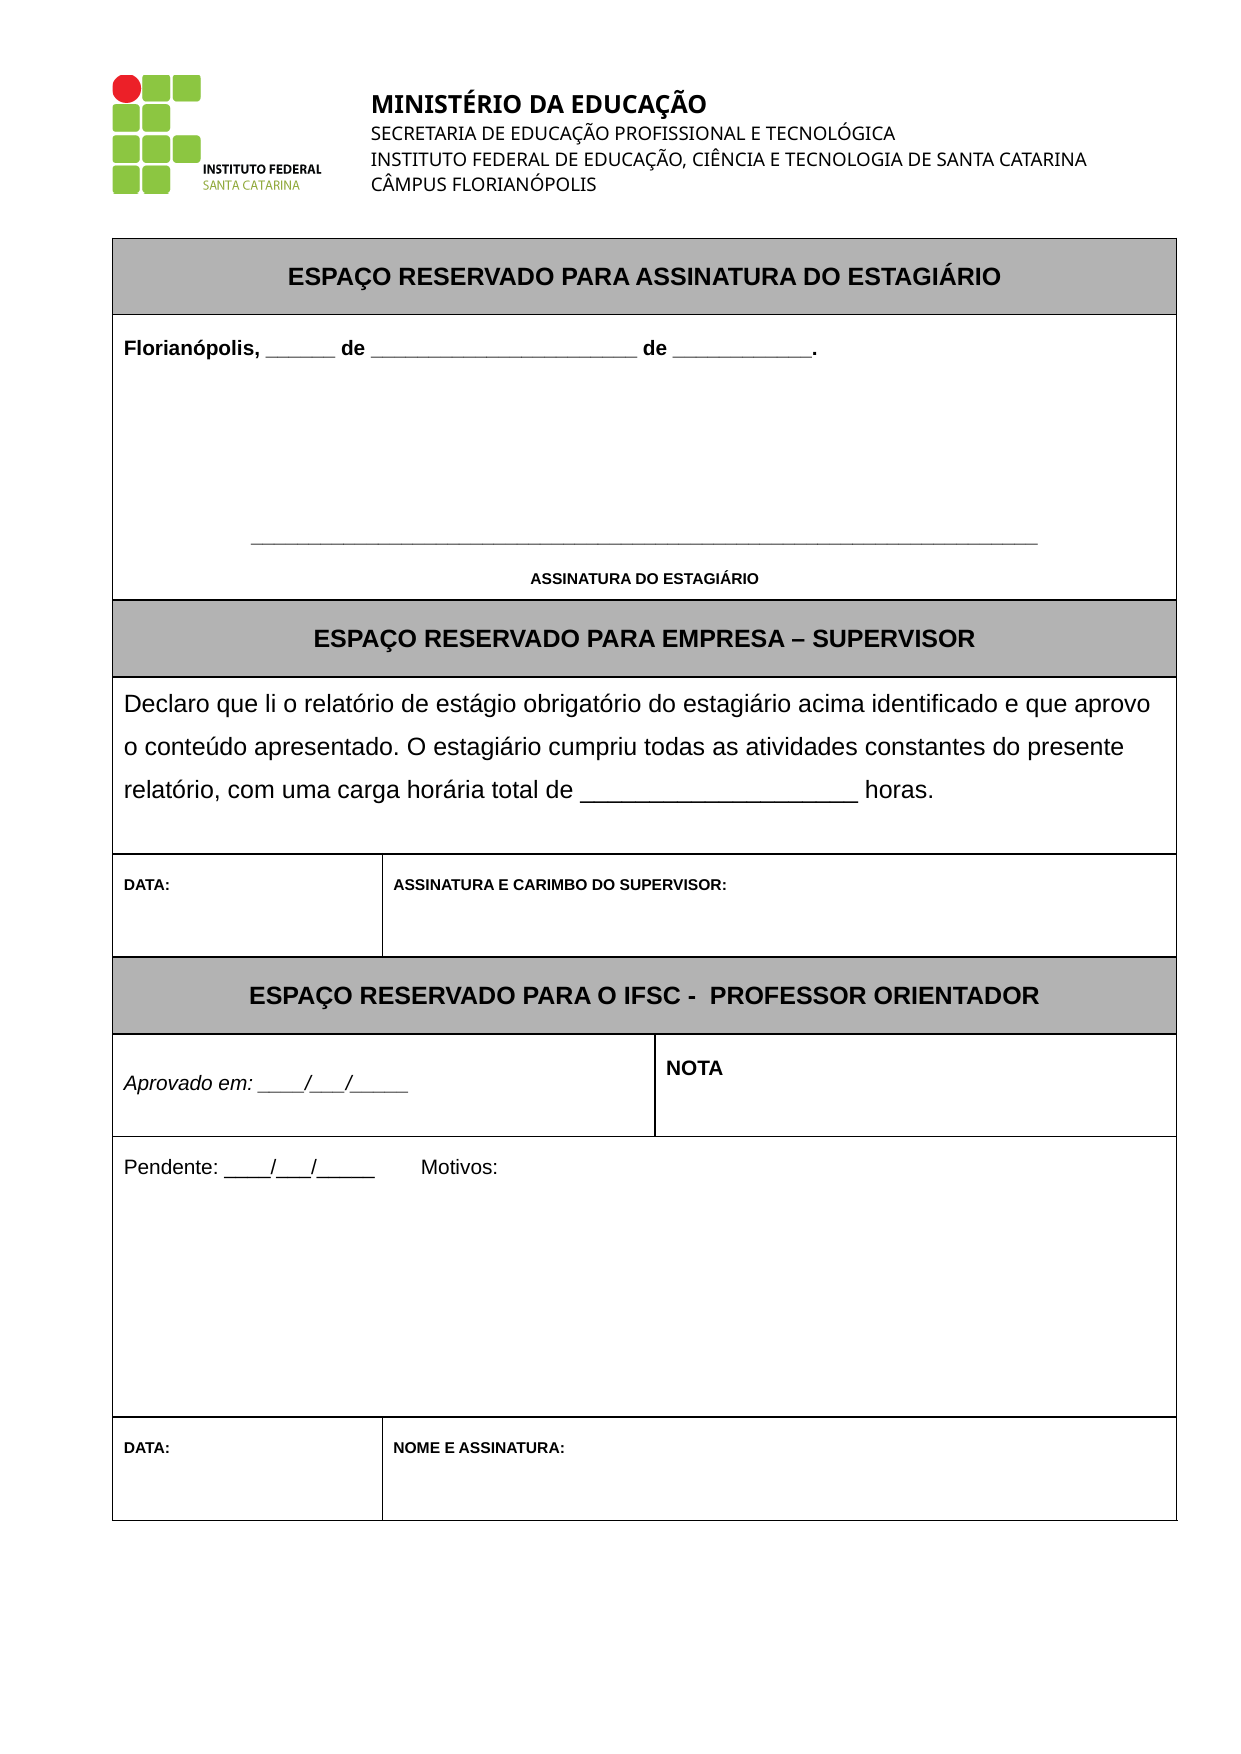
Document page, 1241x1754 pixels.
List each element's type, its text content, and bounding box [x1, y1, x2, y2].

table_cell DATA: [113, 1418, 382, 1519]
table_cell ESPAÇO RESERVADO PARA O IFSC - PROFESSOR ORIENTADOR [113, 958, 1176, 1033]
table_cell DATA: [113, 855, 382, 956]
table_cell Florianópolis, ______ de _______________________ de ____________. ____________________________________________________________________ ASSINATURA DO ESTAGIÁRIO [113, 315, 1176, 599]
table_cell ESPAÇO RESERVADO PARA EMPRESA – SUPERVISOR [113, 601, 1176, 676]
table_cell Aprovado em: ____/___/_____ [113, 1035, 654, 1136]
table_cell NOTA [656, 1035, 1176, 1136]
table_cell ASSINATURA E CARIMBO DO SUPERVISOR: [383, 855, 1176, 956]
table_cell Declaro que li o relatório de estágio obrigatório do estagiário acima identificado e que aprovo o conteúdo apresentado. O estagiário cumpriu todas as atividades constantes do presente relatório, com uma carga horária total de ____________________ horas. [113, 678, 1176, 853]
picture [112, 75, 322, 194]
table_cell Pendente: ____/___/_____ Motivos: [113, 1137, 1176, 1416]
table_cell NOME E ASSINATURA: [383, 1418, 1176, 1519]
table_cell ESPAÇO RESERVADO PARA ASSINATURA DO ESTAGIÁRIO [113, 239, 1176, 314]
